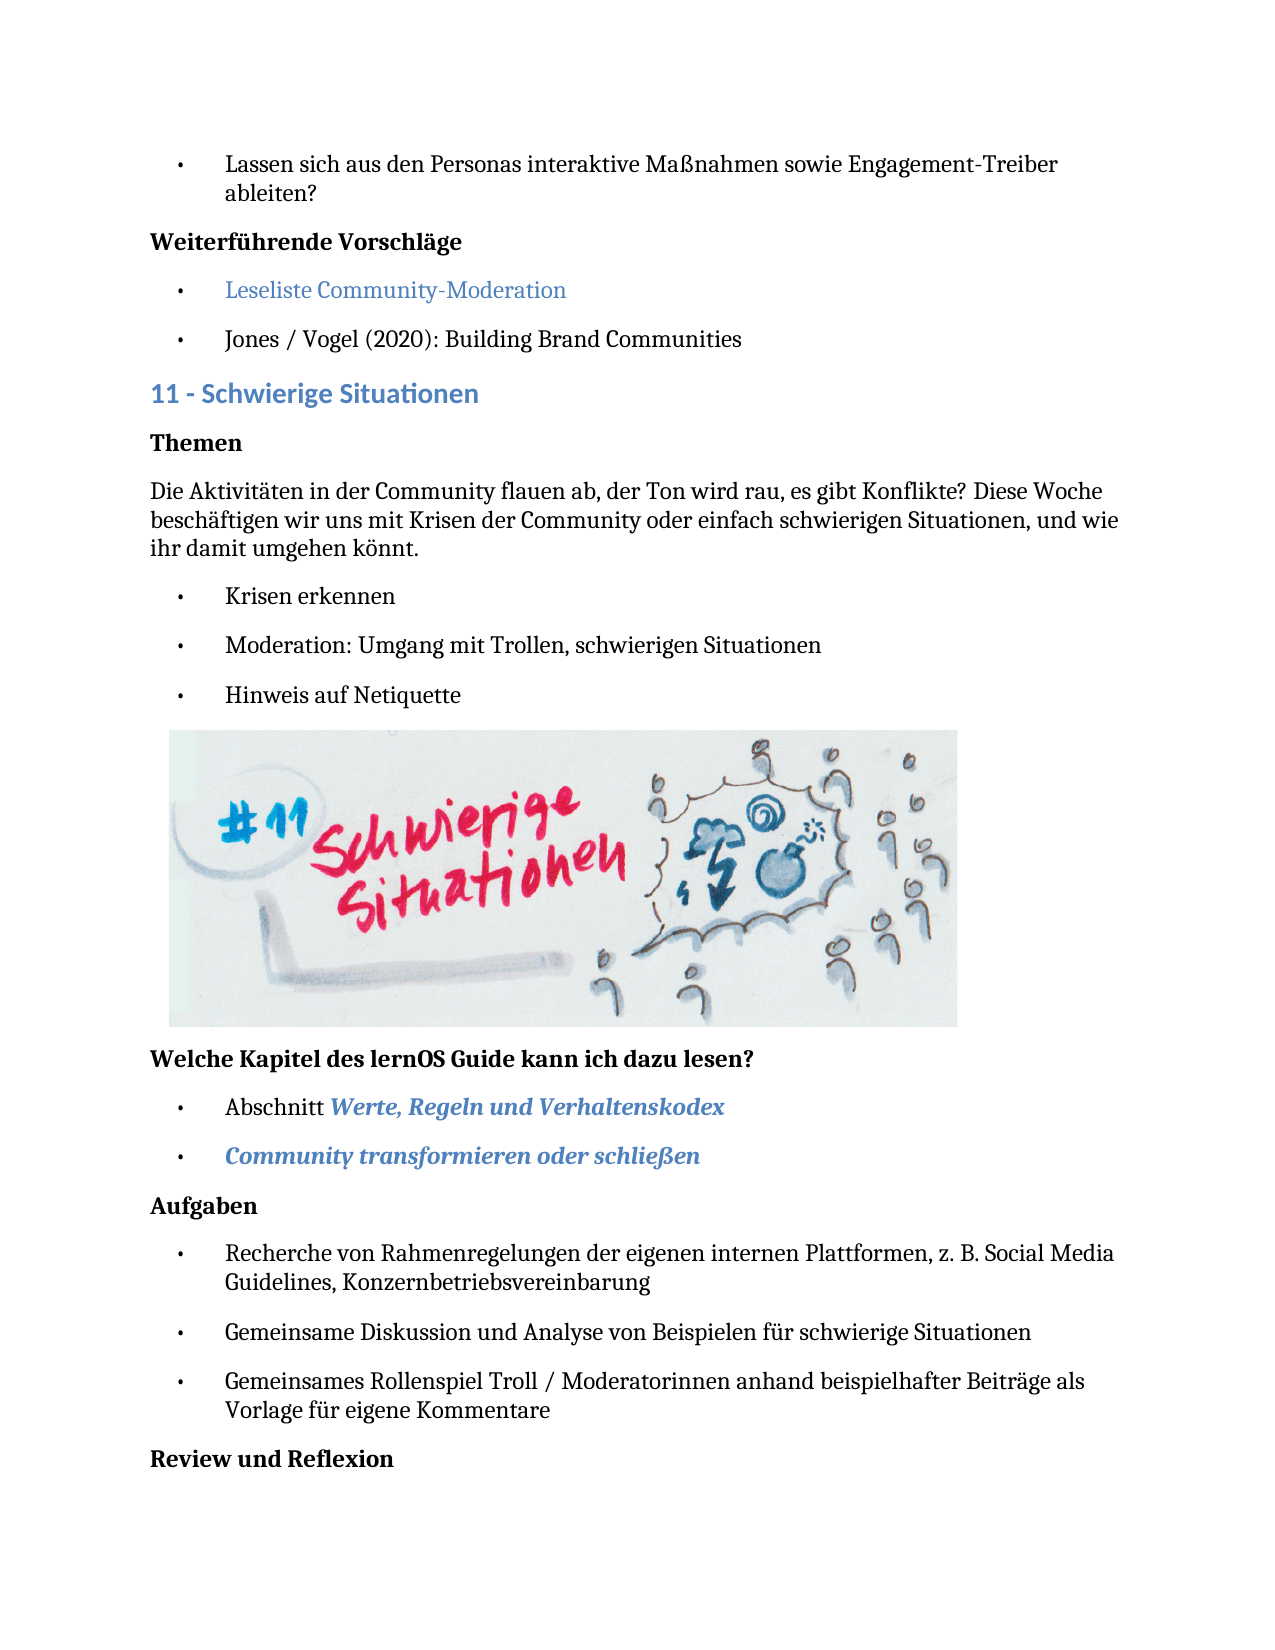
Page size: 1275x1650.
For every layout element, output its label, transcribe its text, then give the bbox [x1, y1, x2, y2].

text Themen [150, 429, 1125, 458]
list Jones / Vogel (2020): Building Brand Communities [175, 325, 1125, 354]
list Leseliste Community-Moderation [175, 276, 1125, 304]
list Community transformieren oder schließen [175, 1142, 1125, 1171]
list Krisen erkennen [175, 582, 1125, 611]
list Lassen sich aus den Personas interaktive Maßnahmen sowie Engagement-Treiber ableiten? [175, 150, 1125, 207]
picture [168, 730, 958, 1027]
text Aufgaben [150, 1192, 1125, 1220]
text Weiterführende Vorschläge [150, 228, 1125, 257]
list Gemeinsame Diskussion und Analyse von Beispielen für schwierige Situationen [175, 1317, 1125, 1346]
text Die Aktivitäten in der Community flauen ab, der Ton wird rau, es gibt Konflikte? Diese Woche beschäftigen wir uns mit Krisen der Community oder einfach schwierigen Situationen, und wie ihr damit umgehen könnt. [150, 477, 1125, 563]
text Welche Kapitel des lernOS Guide kann ich dazu lesen? [150, 1045, 1125, 1074]
list Gemeinsames Rollenspiel Troll / Moderatorinnen anhand beispielhafter Beiträge als Vorlage für eigene Kommentare [175, 1367, 1125, 1424]
list Moderation: Umgang mit Trollen, schwierigen Situationen [175, 631, 1125, 660]
list Abschnitt Werte, Regeln und Verhaltenskodex [175, 1092, 1125, 1121]
text Review und Reflexion [150, 1445, 1125, 1474]
list Hinweis auf Netiquette [175, 681, 1125, 710]
subtitle 11 - Schwierige Situationen [150, 375, 1125, 411]
list Recherche von Rahmenregelungen der eigenen internen Plattformen, z. B. Social Media Guidelines, Konzernbetriebsvereinbarung [175, 1239, 1125, 1297]
